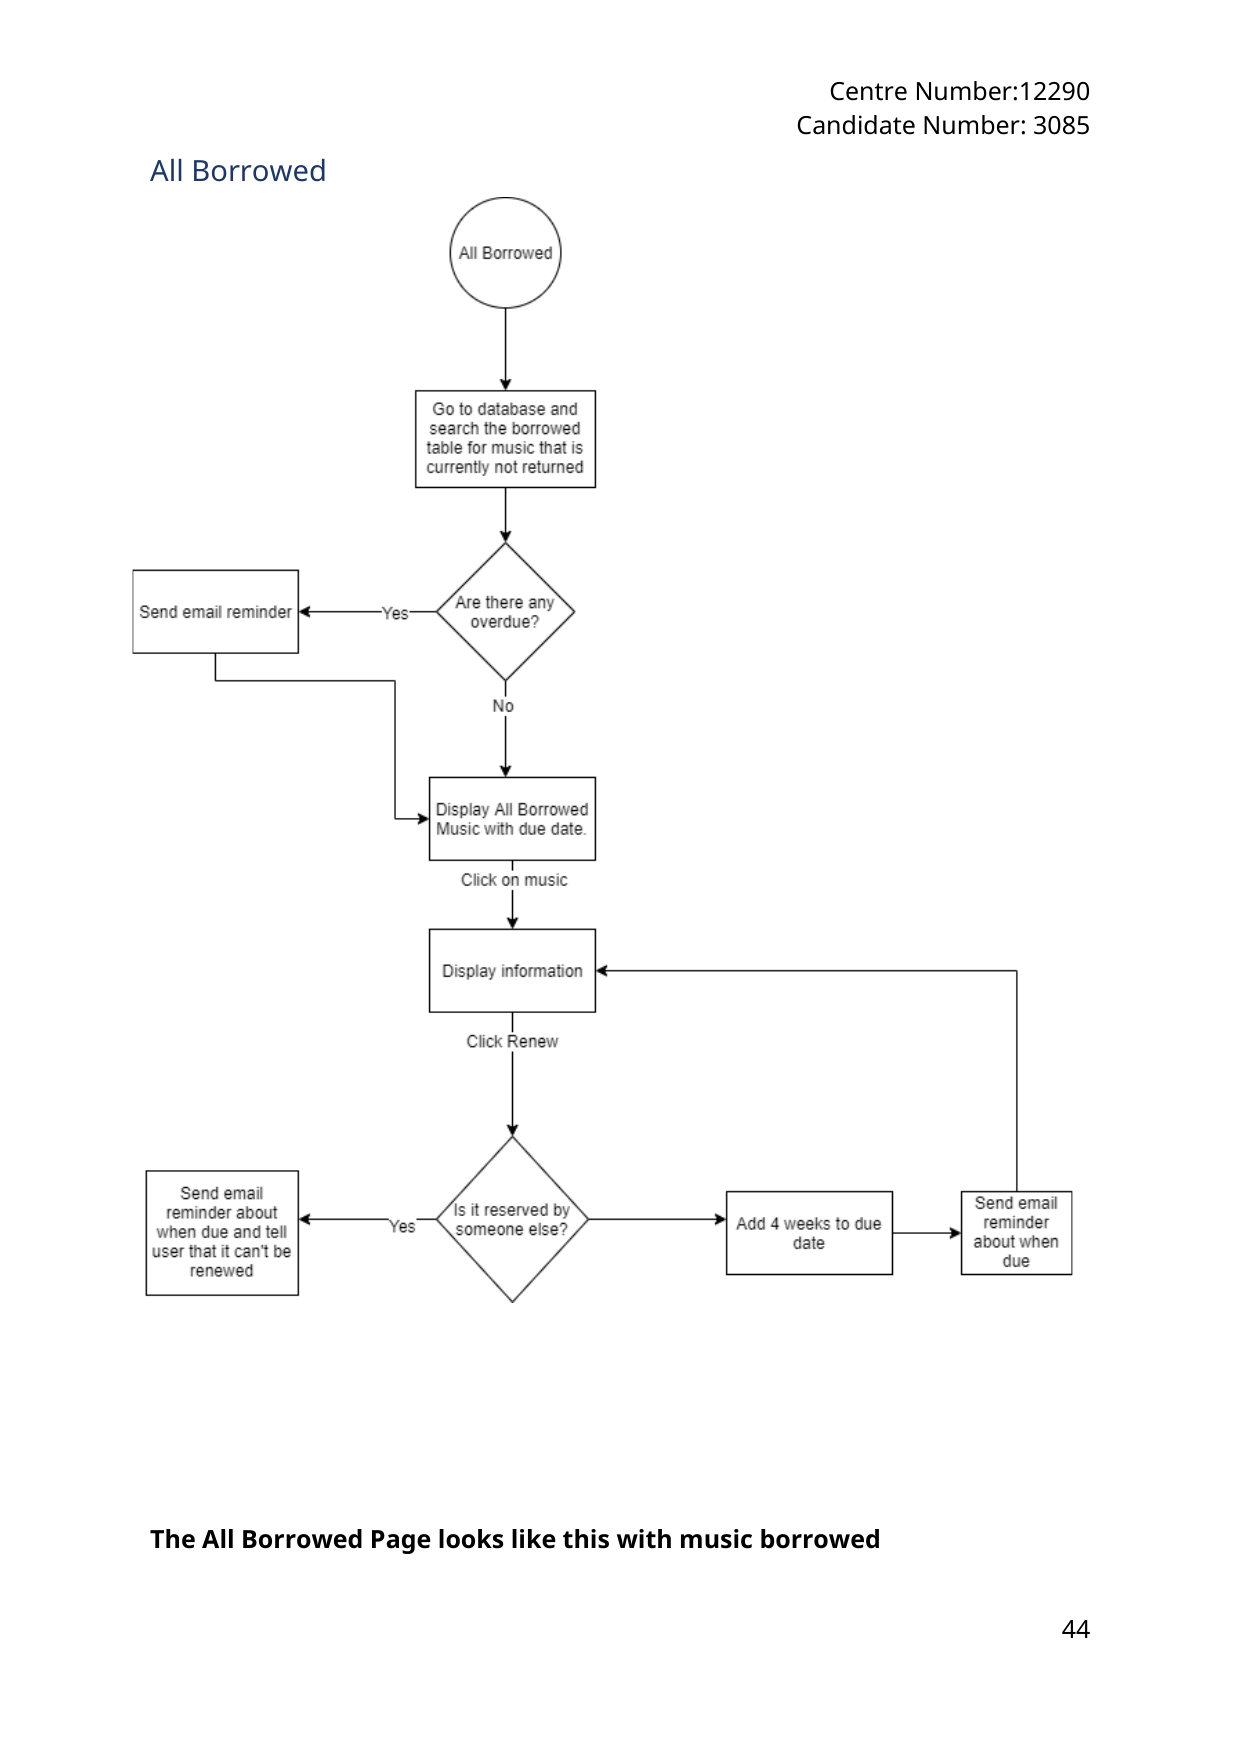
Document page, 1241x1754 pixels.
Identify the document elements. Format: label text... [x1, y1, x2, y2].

text The All Borrowed Page looks like this with music borrowed [150, 1522, 1090, 1556]
picture [132, 197, 1073, 1303]
subtitle All Borrowed [150, 150, 1090, 190]
